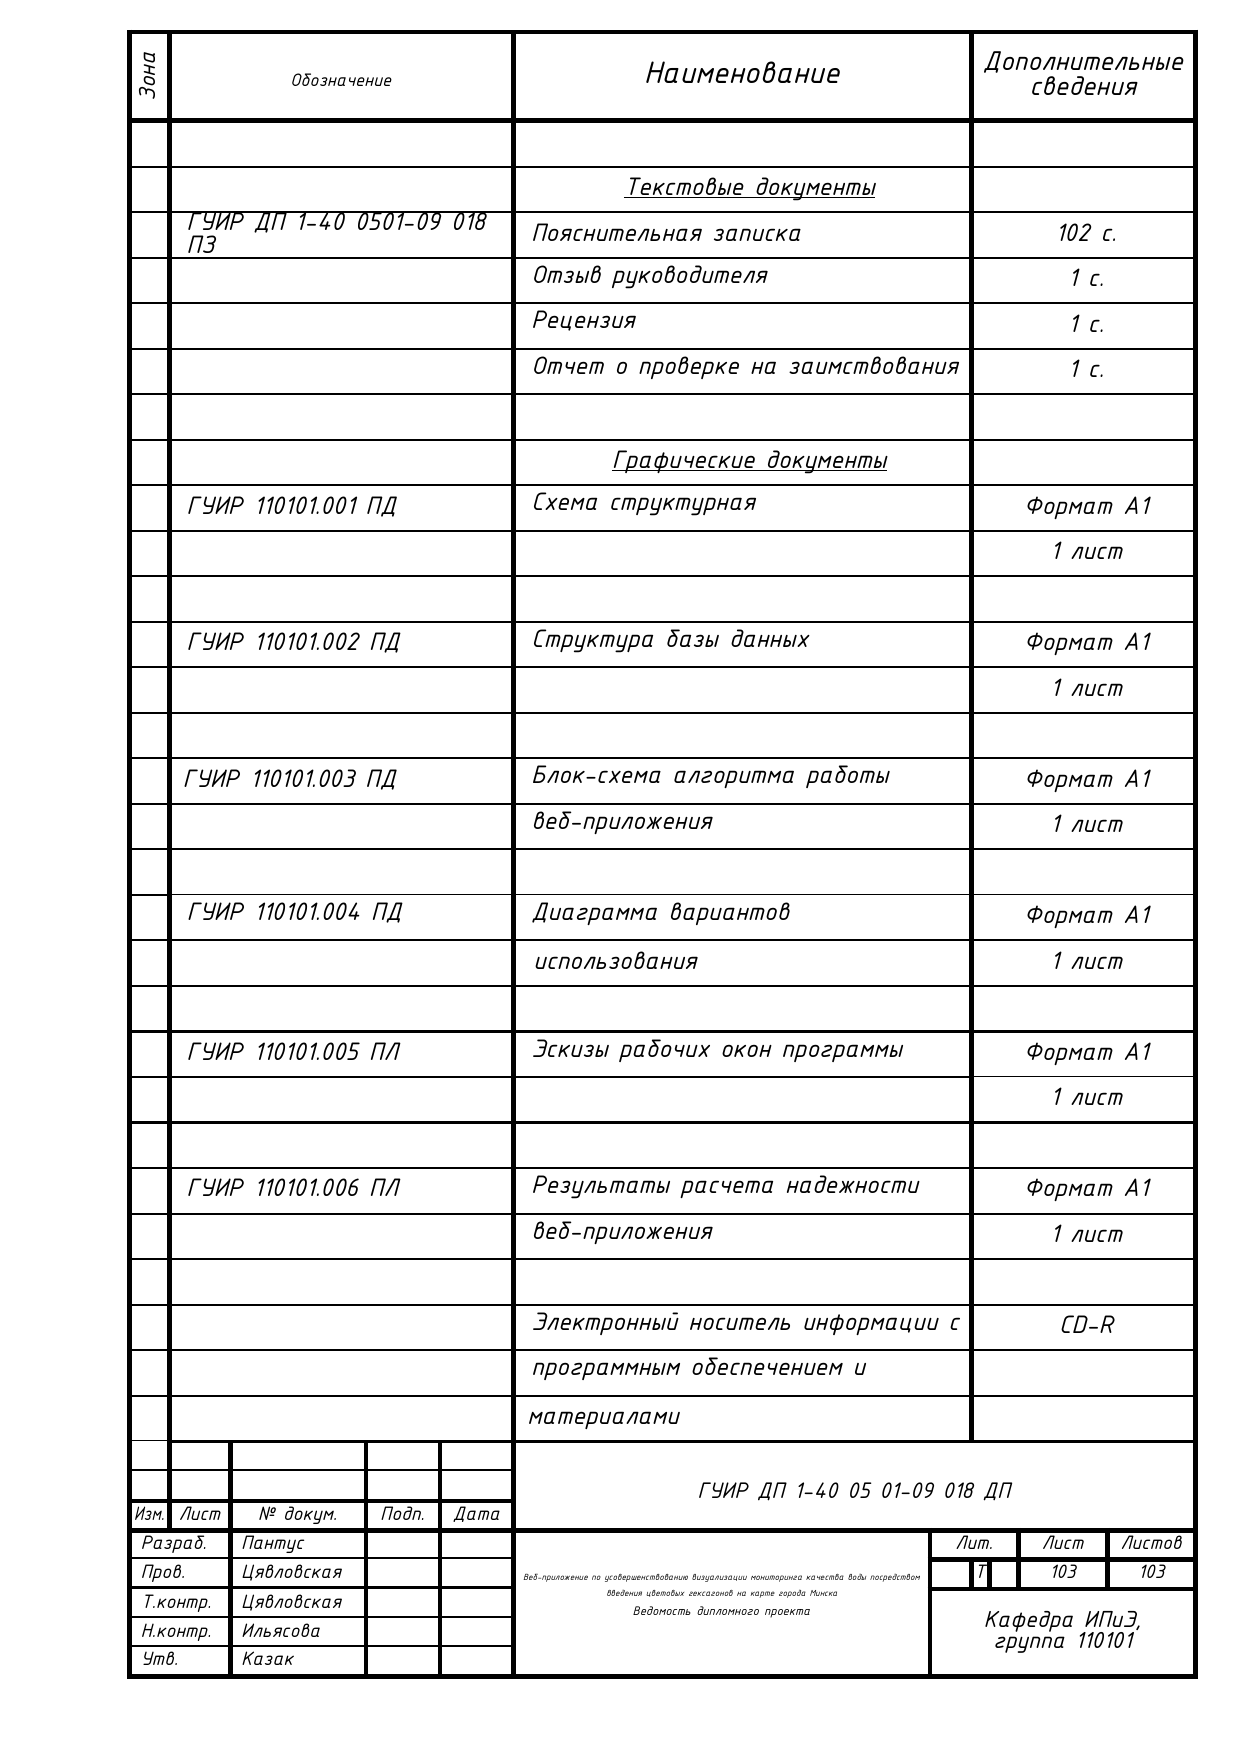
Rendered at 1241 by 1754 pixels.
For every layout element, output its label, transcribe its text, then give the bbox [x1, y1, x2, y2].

table_cell 103 [1021, 1562, 1105, 1586]
table_cell [132, 1351, 167, 1394]
table_cell [132, 805, 167, 848]
table_cell [172, 987, 511, 1030]
table_cell [172, 123, 511, 166]
table_cell Электронный носитель информации с [516, 1306, 969, 1349]
table_cell Веб-приложение по усовершенствованию визуализации мониторинга качества воды посредством введения цветовых гексагонов на карте города Минска Ведомость дипломного проекта [516, 1533, 928, 1674]
table_cell ГУИР ДП 1-40 05 01-09 018 ДП [516, 1443, 1193, 1528]
table_cell [172, 1124, 511, 1167]
table_cell [172, 1443, 228, 1469]
table_cell Казак [233, 1647, 364, 1674]
table_cell [132, 1124, 167, 1167]
table_cell [368, 1618, 438, 1645]
table_cell № докум. [233, 1503, 364, 1528]
table_cell [132, 395, 167, 439]
table_cell [172, 1351, 511, 1394]
table_cell [172, 441, 511, 484]
table_cell [442, 1533, 511, 1557]
table_cell 1 лист [974, 941, 1193, 985]
table_cell [172, 1260, 511, 1303]
table_cell [516, 714, 969, 757]
table_cell [172, 1306, 511, 1349]
table_cell [132, 1306, 167, 1349]
table_cell [974, 714, 1193, 757]
table_cell [132, 1441, 167, 1469]
table_cell [516, 577, 969, 621]
table_cell CD-R [974, 1306, 1193, 1349]
table_cell Цявловская [233, 1559, 364, 1586]
table_cell 1 лист [974, 1215, 1193, 1258]
table_cell [132, 168, 167, 211]
table_cell [442, 1647, 511, 1674]
table_cell [368, 1533, 438, 1557]
table_cell Пантус [233, 1533, 364, 1557]
table_cell [132, 850, 167, 894]
table_cell веб-приложения [516, 805, 969, 848]
table_cell [132, 1397, 167, 1440]
table_cell Результаты расчета надежности [516, 1169, 969, 1212]
table_cell [516, 1078, 969, 1121]
table_cell Рецензия [516, 304, 969, 348]
table_cell использования [516, 941, 969, 985]
table_cell [974, 1124, 1193, 1167]
table_cell [172, 350, 511, 393]
table_cell [132, 1033, 167, 1076]
table_cell ГУИР 110101.002 ПД [172, 623, 511, 666]
table_cell [974, 441, 1193, 484]
table_cell Пояснительная записка [516, 213, 969, 257]
table_cell Кафедра ИПиЭ, группа 110101 [932, 1591, 1193, 1674]
table_cell [132, 123, 167, 166]
table_cell [132, 1215, 167, 1258]
table_cell [172, 850, 511, 894]
table_cell материалами [516, 1397, 969, 1440]
table_cell Лит. [932, 1533, 1016, 1557]
table_cell [974, 1351, 1193, 1394]
table_cell программным обеспечением и [516, 1351, 969, 1394]
table_cell [368, 1443, 438, 1469]
table_cell Формат А1 [974, 623, 1193, 666]
table_cell [132, 759, 167, 803]
table_header Дополнительные сведения [974, 34, 1193, 118]
table_header Наименование [516, 34, 969, 118]
table_cell [172, 941, 511, 985]
table_cell Эскизы рабочих окон программы [516, 1033, 969, 1076]
table_cell ГУИР ДП 1-40 0501-09 018 ПЗ [172, 213, 511, 257]
table_cell Блок-схема алгоритма работы [516, 759, 969, 803]
table_cell [516, 395, 969, 439]
table_cell [132, 714, 167, 757]
table_cell [516, 668, 969, 712]
table_cell [932, 1562, 969, 1586]
table_cell ГУИР 110101.006 ПЛ [172, 1169, 511, 1212]
table_cell 1 с. [974, 304, 1193, 348]
table_cell [172, 168, 511, 211]
table_cell [368, 1589, 438, 1616]
table_cell Формат А1 [974, 759, 1193, 803]
table_cell [442, 1471, 511, 1499]
table_cell Утв. [132, 1647, 228, 1674]
table_cell [516, 1260, 969, 1303]
table_cell [974, 123, 1193, 166]
table_cell Дата [442, 1503, 511, 1528]
table_cell [132, 1471, 167, 1499]
table_cell Лист [1021, 1533, 1105, 1557]
table_cell [516, 850, 969, 894]
table_cell Листов [1110, 1533, 1193, 1557]
table_cell [442, 1589, 511, 1616]
table_cell Формат А1 [974, 486, 1193, 530]
table_cell Н.контр. [132, 1618, 228, 1645]
table_cell [172, 805, 511, 848]
table_cell [974, 1260, 1193, 1303]
table_cell веб-приложения [516, 1215, 969, 1258]
table_cell 1 лист [974, 532, 1193, 575]
table_cell [132, 896, 167, 939]
table_cell Структура базы данных [516, 623, 969, 666]
table_cell Отзыв руководителя [516, 259, 969, 302]
table_cell [132, 623, 167, 666]
table_cell [172, 532, 511, 575]
table_cell Т [974, 1562, 987, 1586]
table_cell [172, 1215, 511, 1258]
table_cell 1 лист [974, 668, 1193, 712]
table_cell [233, 1443, 364, 1469]
table_cell [132, 532, 167, 575]
table_header Обозначение [172, 34, 511, 118]
table_cell [442, 1559, 511, 1586]
table_cell Диаграмма вариантов [516, 895, 969, 939]
table_cell [516, 123, 969, 166]
table_cell ГУИР 110101.001 ПД [172, 486, 511, 530]
table_cell [368, 1471, 438, 1499]
table_cell Ильясова [233, 1618, 364, 1645]
table_cell [132, 1260, 167, 1303]
table_cell Изм. [132, 1503, 167, 1528]
table_cell [172, 304, 511, 348]
table_cell [974, 577, 1193, 621]
table_cell [516, 1124, 969, 1167]
table_cell [233, 1471, 364, 1499]
table_cell [368, 1559, 438, 1586]
table_cell ГУИР 110101.003 ПД [172, 759, 511, 803]
table_cell 1 с. [974, 350, 1193, 393]
table_cell [974, 850, 1193, 894]
table_cell Разраб. [132, 1533, 228, 1557]
table_cell [172, 1078, 511, 1121]
table_cell [516, 987, 969, 1030]
table_cell Формат А1 [974, 1033, 1193, 1076]
table_cell [368, 1647, 438, 1674]
table_cell [132, 259, 167, 302]
table_cell [132, 941, 167, 985]
table_cell ГУИР 110101.005 ПЛ [172, 1033, 511, 1076]
table_cell [172, 714, 511, 757]
table_cell ГУИР 110101.004 ПД [172, 895, 511, 939]
table_cell [172, 1471, 228, 1499]
table_cell Формат А1 [974, 1169, 1193, 1212]
table_cell [132, 304, 167, 348]
table_cell [132, 1169, 167, 1212]
table_cell Подп. [368, 1503, 438, 1528]
table_cell [974, 987, 1193, 1030]
table_cell [132, 1078, 167, 1121]
table_cell [132, 577, 167, 621]
table_cell 102 с. [974, 213, 1193, 257]
table_cell Пров. [132, 1559, 228, 1586]
table_cell [172, 395, 511, 439]
table_cell Цявловская [233, 1589, 364, 1616]
table_cell Схема структурная [516, 486, 969, 530]
table_cell [974, 395, 1193, 439]
table_cell Отчет о проверке на заимствования [516, 350, 969, 393]
table_cell [132, 486, 167, 530]
table_cell [974, 168, 1193, 211]
table_cell [974, 1397, 1193, 1440]
table_header Зона [132, 34, 167, 118]
table_cell Графические документы [516, 441, 969, 484]
table_cell [172, 259, 511, 302]
table_cell Формат А1 [974, 895, 1193, 939]
table_cell [442, 1443, 511, 1469]
table_cell [132, 987, 167, 1030]
table_cell [172, 1397, 511, 1440]
table_cell [516, 532, 969, 575]
table_cell Т.контр. [132, 1589, 228, 1616]
table_cell [442, 1618, 511, 1645]
table_cell [132, 350, 167, 393]
table_cell [172, 668, 511, 712]
table_cell Текстовые документы [516, 168, 969, 211]
table_cell Лист [172, 1503, 228, 1528]
table_cell 103 [1110, 1562, 1193, 1586]
table_cell 1 с. [974, 259, 1193, 302]
table_cell 1 лист [974, 805, 1193, 848]
table_cell [132, 668, 167, 712]
table_cell [132, 213, 167, 257]
table_cell [172, 577, 511, 621]
table_cell 1 лист [974, 1077, 1193, 1121]
table_cell [132, 441, 167, 484]
table_cell [992, 1562, 1016, 1586]
